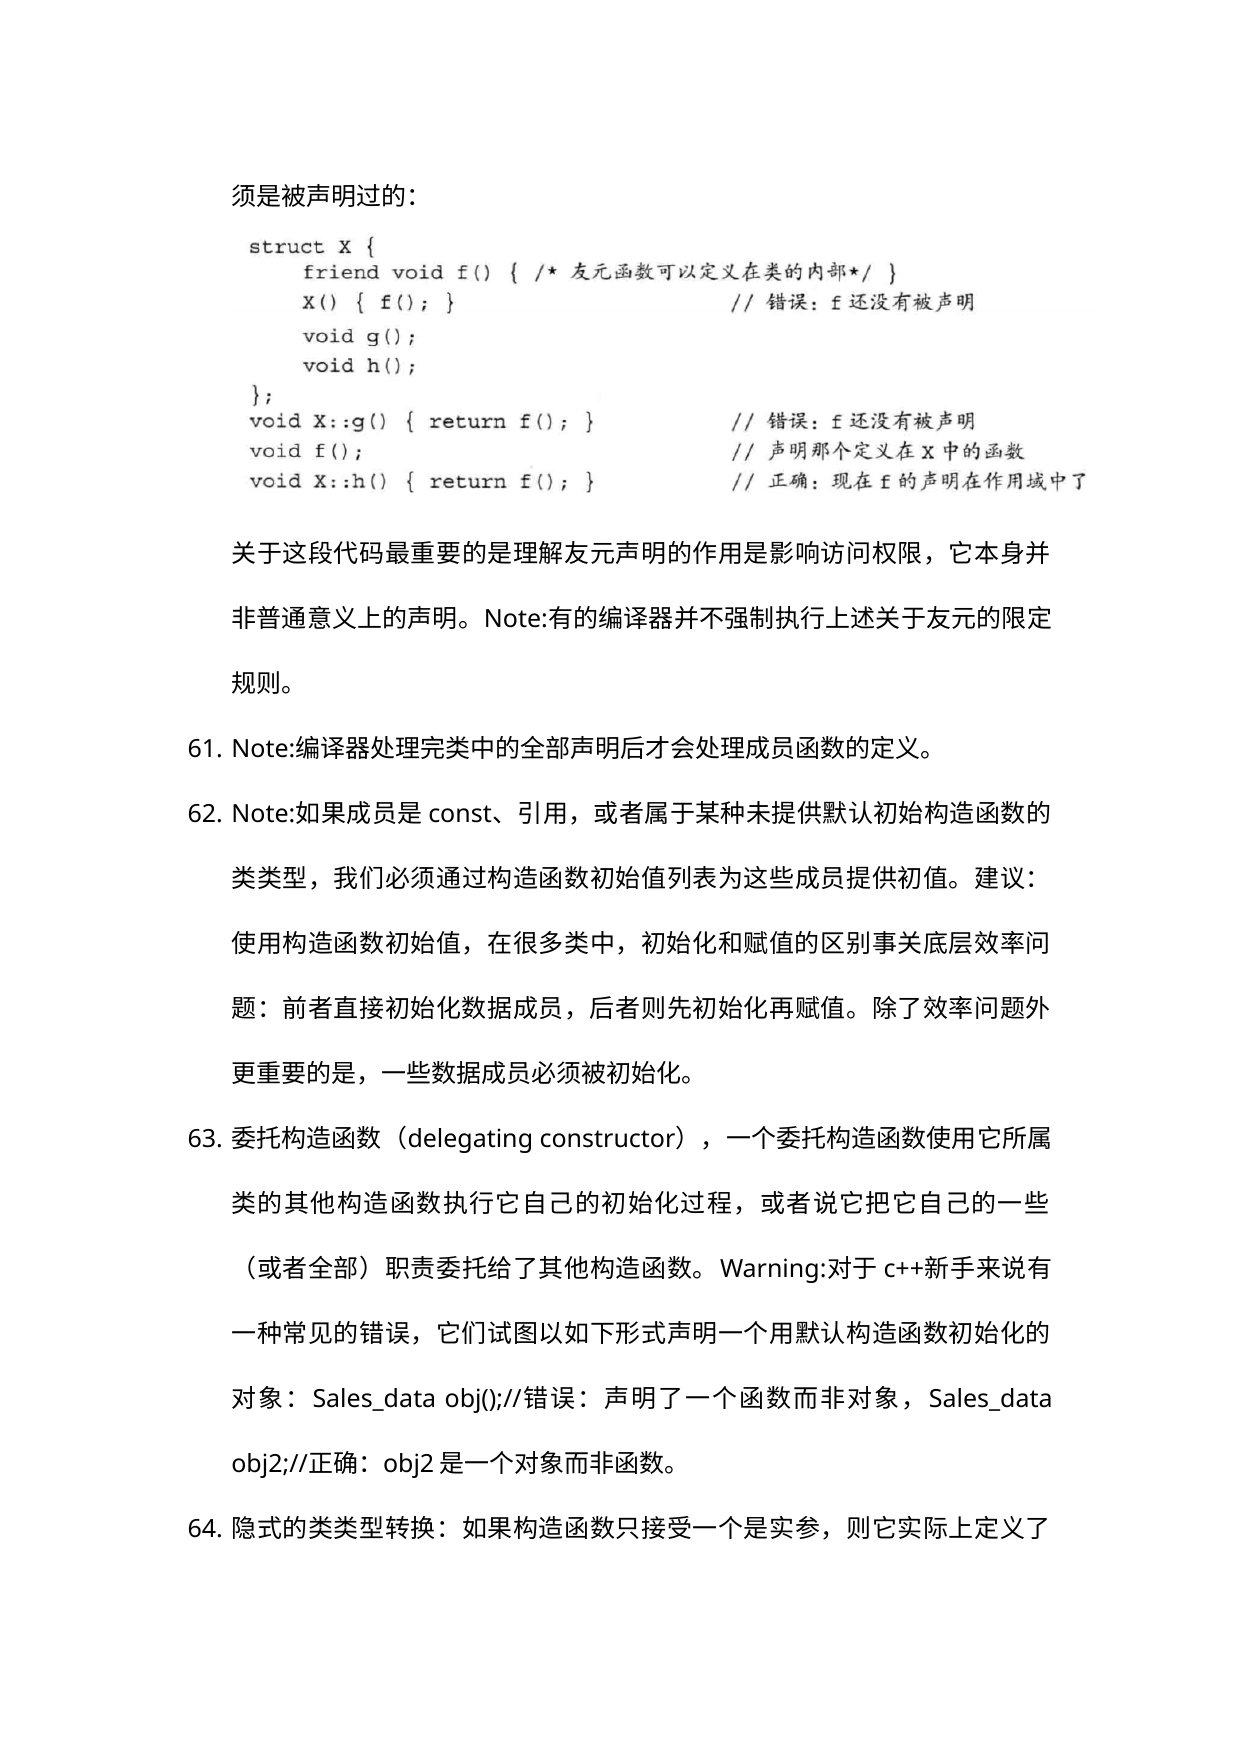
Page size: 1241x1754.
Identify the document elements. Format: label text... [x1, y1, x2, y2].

list Note:如果成员是const、引用，或者属于某种未提供默认初始构造函数的类类型，我们必须通过构造函数初始值列表为这些成员提供初值。建议：使用构造函数初始值，在很多类中，初始化和赋值的区别事关底层效率问题：前者直接初始化数据成员，后者则先初始化再赋值。除了效率问题外更重要的是，一些数据成员必须被初始化。 [187, 779, 1053, 1104]
list 关于这段代码最重要的是理解友元声明的作用是影响访问权限，它本身并非普通意义上的声明。Note:有的编译器并不强制执行上述关于友元的限定规则。 [231, 519, 1053, 714]
list Note:编译器处理完类中的全部声明后才会处理成员函数的定义。 [187, 714, 1053, 779]
list 委托构造函数（delegating constructor），一个委托构造函数使用它所属类的其他构造函数执行它自己的初始化过程，或者说它把它自己的一些（或者全部）职责委托给了其他构造函数。Warning:对于c++新手来说有一种常见的错误，它们试图以如下形式声明一个用默认构造函数初始化的对象：Sales_data obj();//错误：声明了一个函数而非对象，Sales_data obj2;//正确：obj2是一个对象而非函数。 [187, 1104, 1053, 1494]
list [187, 162, 1053, 227]
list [187, 1494, 1053, 1559]
picture [231, 227, 1097, 500]
